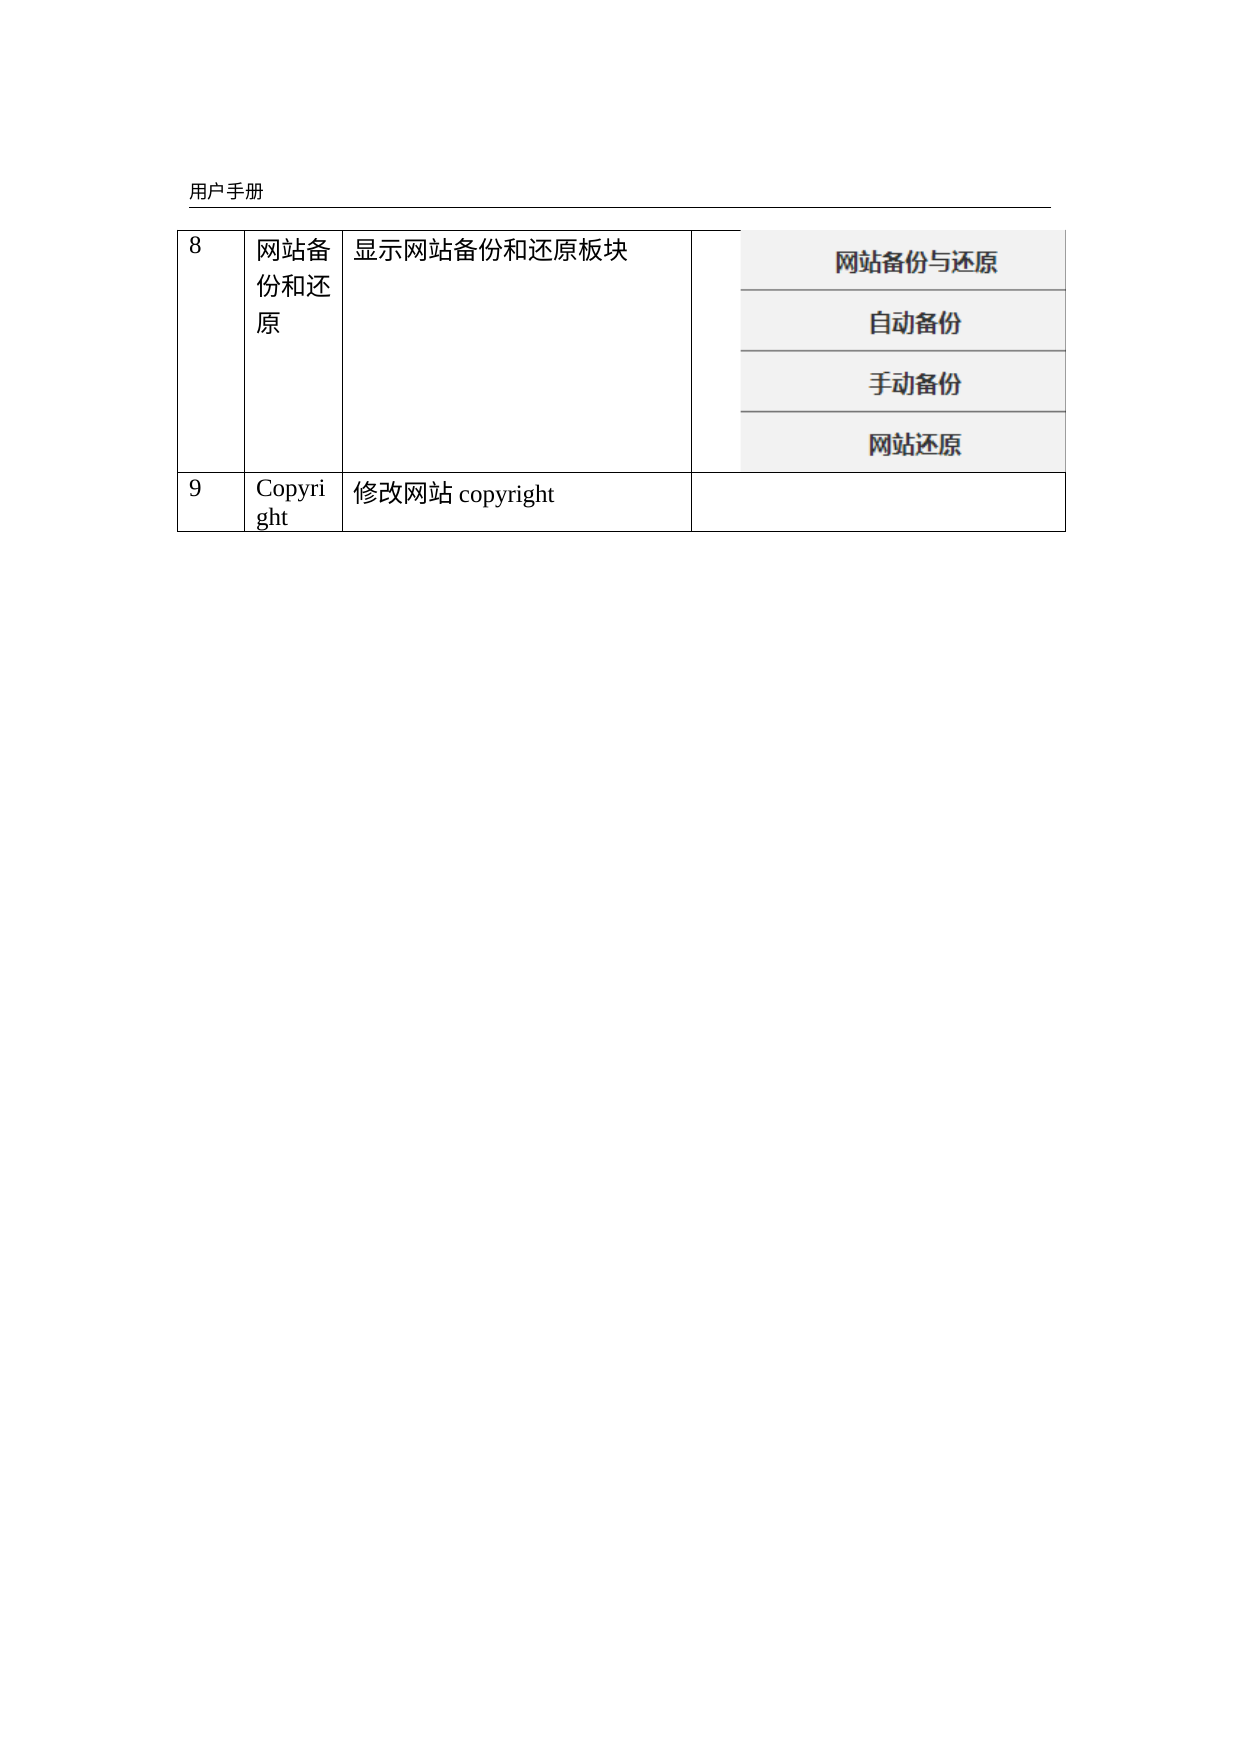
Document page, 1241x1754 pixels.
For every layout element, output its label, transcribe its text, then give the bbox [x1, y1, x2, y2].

table_cell 8 [178, 231, 244, 472]
table_cell 网站备份和还原 [245, 231, 342, 472]
table_cell [692, 231, 740, 472]
table_cell Copyright [245, 473, 342, 531]
picture [740, 230, 1066, 472]
table_cell 修改网站copyright [343, 473, 691, 531]
table_cell 显示网站备份和还原板块 [343, 231, 691, 472]
table_cell [692, 473, 1065, 531]
table_cell 9 [178, 473, 244, 531]
